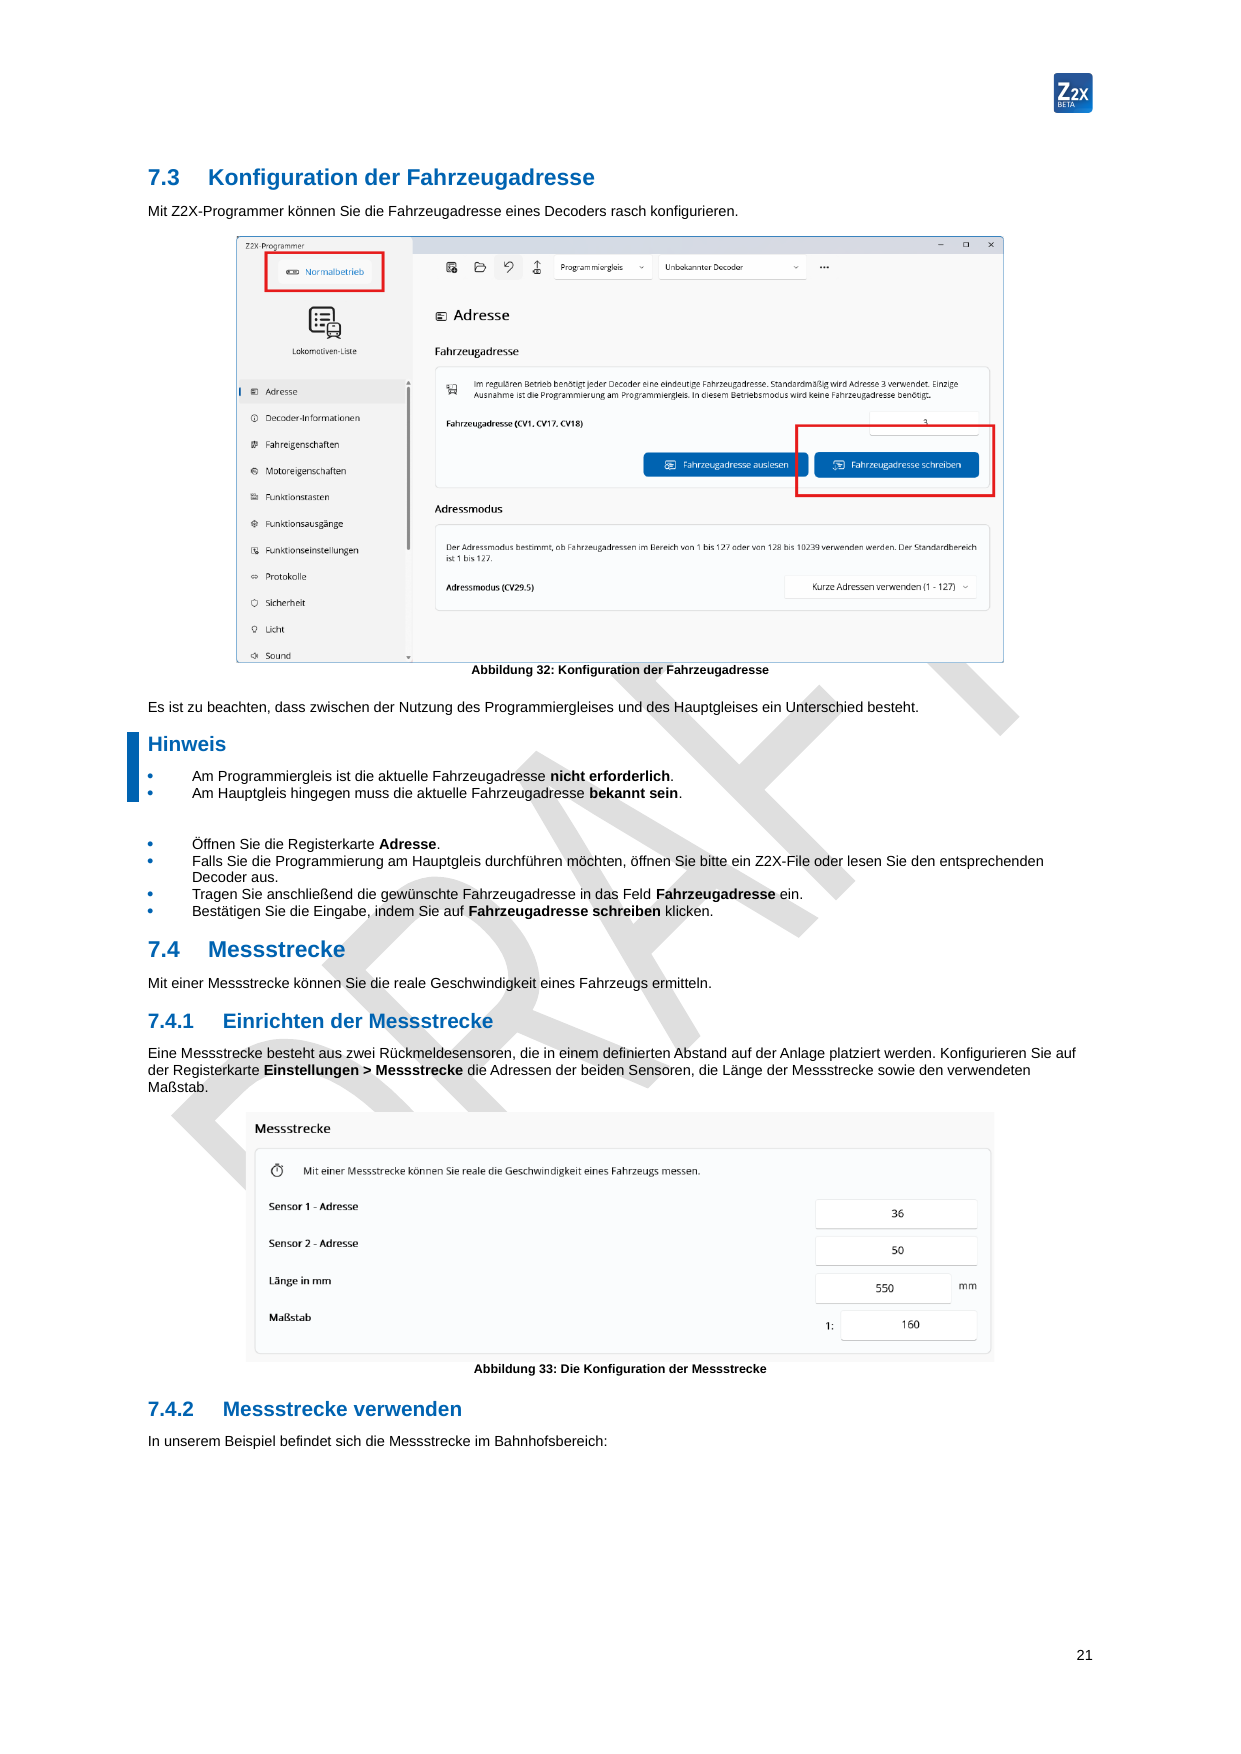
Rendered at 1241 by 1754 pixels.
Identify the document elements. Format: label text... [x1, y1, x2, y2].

picture [1053, 73, 1093, 113]
text Hinweis [139, 732, 1093, 756]
text Am Hauptgleis hingegen muss die aktuelle Fahrzeugadresse bekannt sein. [148, 785, 1093, 802]
text Es ist zu beachten, dass zwischen der Nutzung des Programmiergleises und des Hauptgleises ein Unterschied besteht. [148, 698, 1093, 715]
subtitle Messstrecke verwenden [148, 1397, 1093, 1421]
subtitle Messstrecke [148, 936, 1093, 963]
picture [236, 236, 1004, 663]
subtitle Einrichten der Messstrecke [148, 1008, 1093, 1032]
text Tragen Sie anschließend die gewünschte Fahrzeugadresse in das Feld Fahrzeugadresse ein. [148, 886, 1093, 903]
text Am Programmiergleis ist die aktuelle Fahrzeugadresse nicht erforderlich. [139, 768, 1093, 785]
text Bestätigen Sie die Eingabe, indem Sie auf Fahrzeugadresse schreiben klicken. [148, 903, 1093, 919]
text Öffnen Sie die Registerkarte Adresse. [148, 835, 1093, 852]
text Falls Sie die Programmierung am Hauptgleis durchführen möchten, öffnen Sie bitte ein Z2X-File oder lesen Sie den entsprechenden Decoder aus. [148, 852, 1093, 886]
text Eine Messstrecke besteht aus zwei Rückmeldesensoren, die in einem definierten Abstand auf der Anlage platziert werden. Konfigurieren Sie auf der Registerkarte Einstellungen > Messstrecke die Adressen der beiden Sensoren, die Länge der Messstrecke sowie den verwendeten Maßstab. [148, 1045, 1093, 1095]
text Mit einer Messstrecke können Sie die reale Geschwindigkeit eines Fahrzeugs ermitteln. [148, 975, 1093, 992]
subtitle Konfiguration der Fahrzeugadresse [148, 164, 1093, 191]
text In unserem Beispiel befindet sich die Messstrecke im Bahnhofsbereich: [148, 1433, 1093, 1450]
text Mit Z2X-Programmer können Sie die Fahrzeugadresse eines Decoders rasch konfigurieren. [148, 203, 1093, 220]
picture [245, 1112, 995, 1362]
